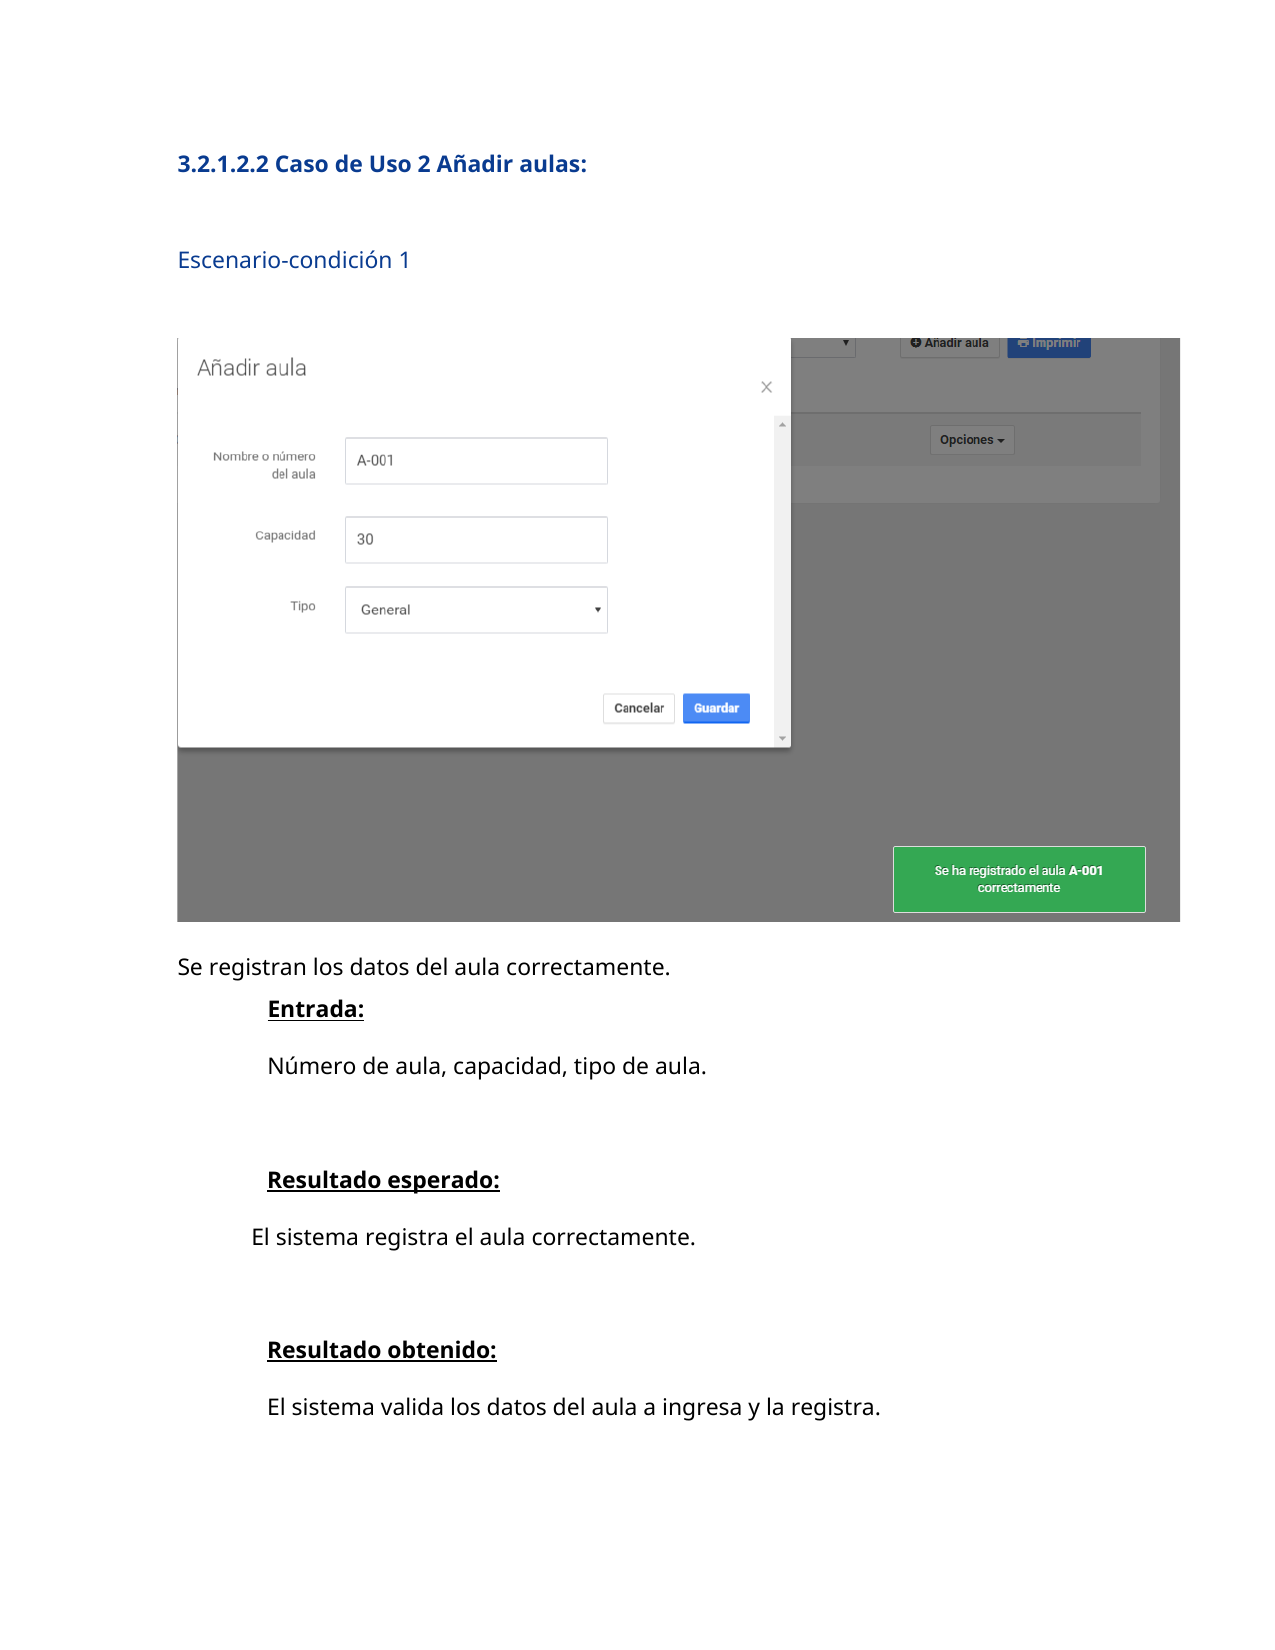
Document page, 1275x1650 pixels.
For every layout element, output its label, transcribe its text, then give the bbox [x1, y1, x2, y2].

subtitle Escenario-condición 1 [177, 244, 1098, 276]
text Entrada: [193, 993, 1098, 1025]
subtitle 3.2.1.2.2 Caso de Uso 2 Añadir aulas: [177, 148, 1098, 179]
text Resultado obtenido: [193, 1334, 1098, 1365]
text Resultado esperado: [193, 1164, 1098, 1195]
text Número de aula, capacidad, tipo de aula. [267, 1050, 1098, 1081]
text Se registran los datos del aula correctamente. [177, 951, 1098, 982]
picture [177, 338, 1181, 922]
text El sistema registra el aula correctamente. [193, 1221, 1098, 1252]
text El sistema valida los datos del aula a ingresa y la registra. [193, 1391, 1098, 1422]
